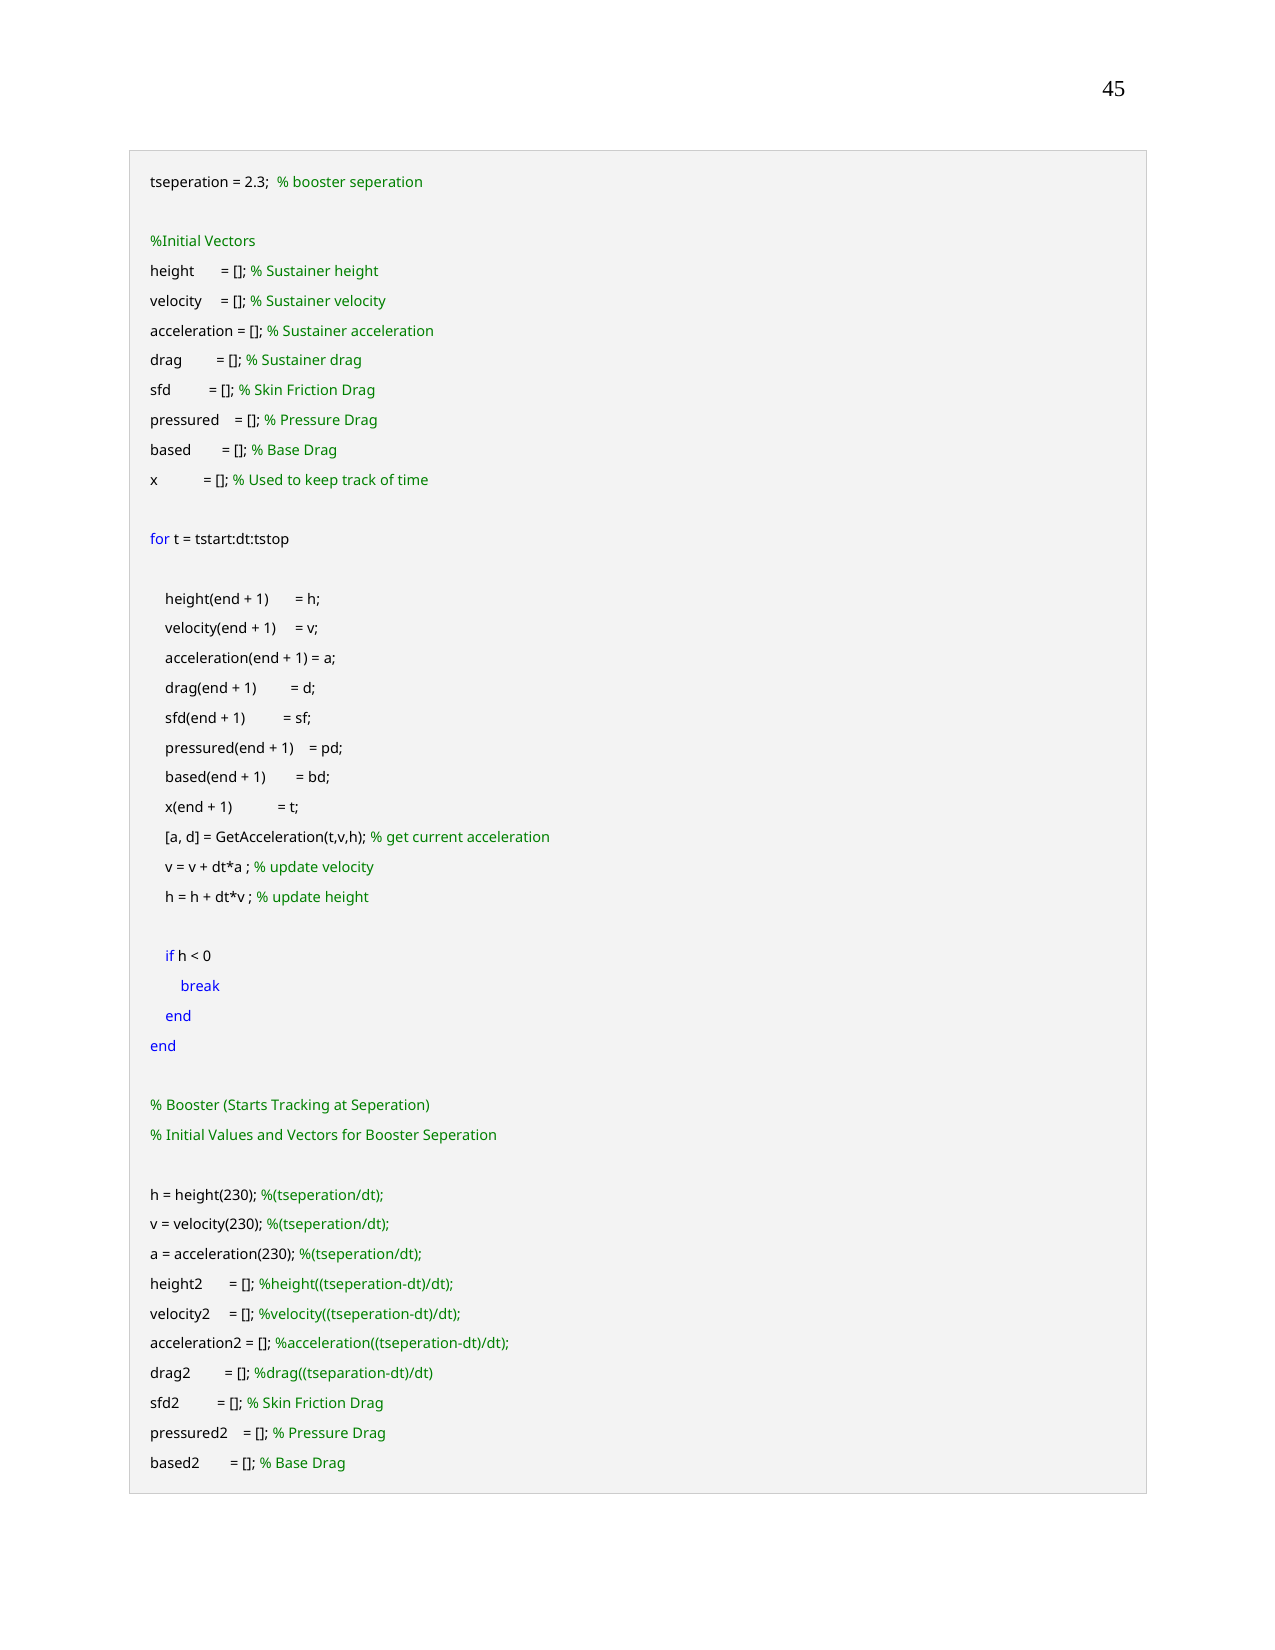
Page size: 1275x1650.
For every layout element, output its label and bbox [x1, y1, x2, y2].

text [130, 151, 1146, 1493]
